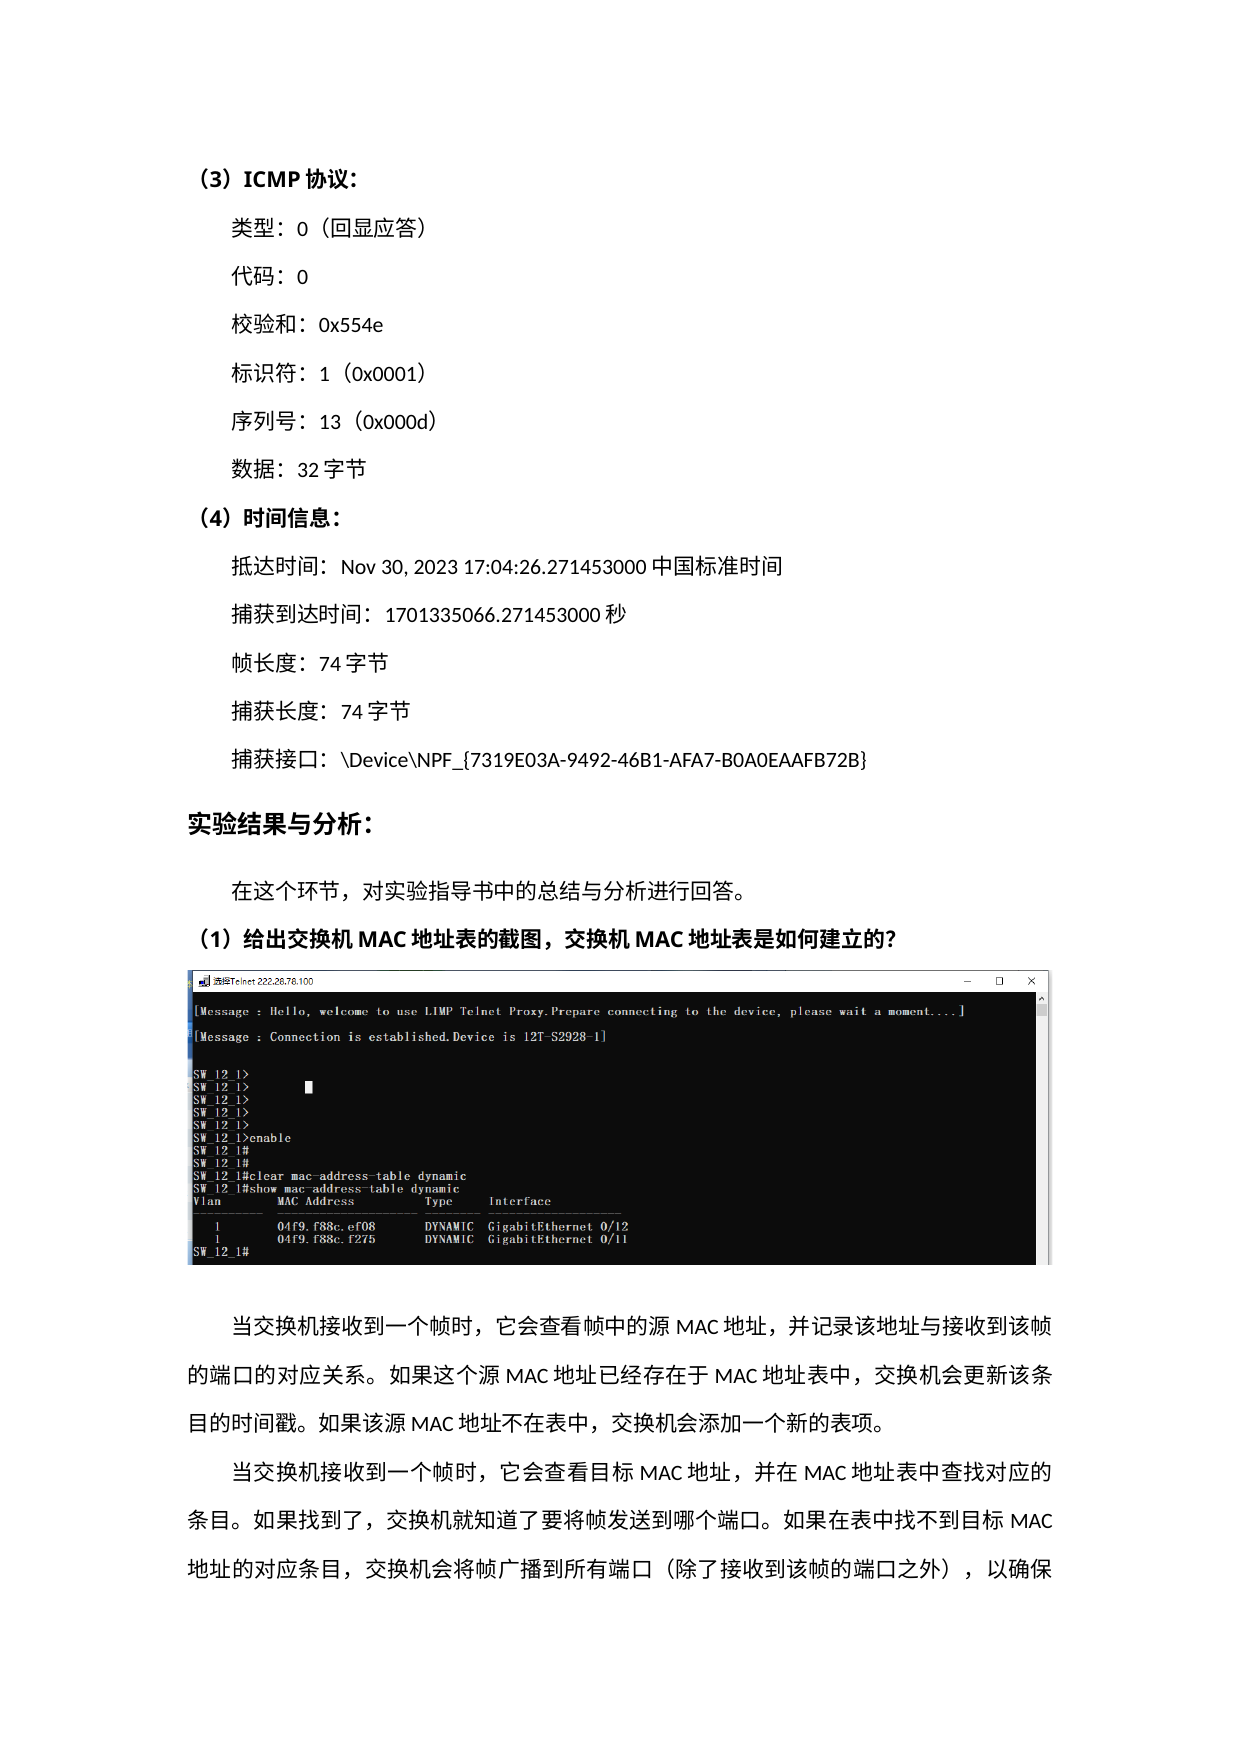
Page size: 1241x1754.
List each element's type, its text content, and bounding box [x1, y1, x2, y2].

text 帧长度：74字节 [187, 645, 1053, 678]
text 抵达时间：Nov 30, 2023 17:04:26.271453000 中国标准时间 [187, 549, 1053, 581]
text 实验结果与分析： [187, 790, 1053, 855]
text 在这个环节，对实验指导书中的总结与分析进行回答。 [187, 873, 1053, 906]
text （4）时间信息： [187, 500, 1053, 533]
text 捕获到达时间：1701335066.271453000 秒 [187, 597, 1053, 629]
text （3）ICMP协议： [187, 162, 1053, 194]
text 捕获接口：\Device\NPF_{7319E03A-9492-46B1-AFA7-B0A0EAAFB72B} [187, 742, 1053, 774]
text 校验和：0x554e [187, 307, 1053, 339]
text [187, 1454, 1053, 1584]
picture [187, 970, 1053, 1265]
text （1）给出交换机MAC地址表的截图，交换机MAC地址表是如何建立的？ [187, 922, 1053, 954]
text 代码：0 [187, 259, 1053, 291]
text 标识符：1（0x0001） [187, 355, 1053, 388]
text 类型：0（回显应答） [187, 210, 1053, 243]
text 捕获长度：74字节 [187, 694, 1053, 726]
text 序列号：13（0x000d） [187, 404, 1053, 436]
text 数据：32字节 [187, 452, 1053, 484]
text 当交换机接收到一个帧时，它会查看帧中的源MAC地址，并记录该地址与接收到该帧的端口的对应关系。如果这个源MAC地址已经存在于MAC地址表中，交换机会更新该条目的时间戳。如果该源MAC地址不在表中，交换机会添加一个新的表项。 [187, 1308, 1053, 1438]
